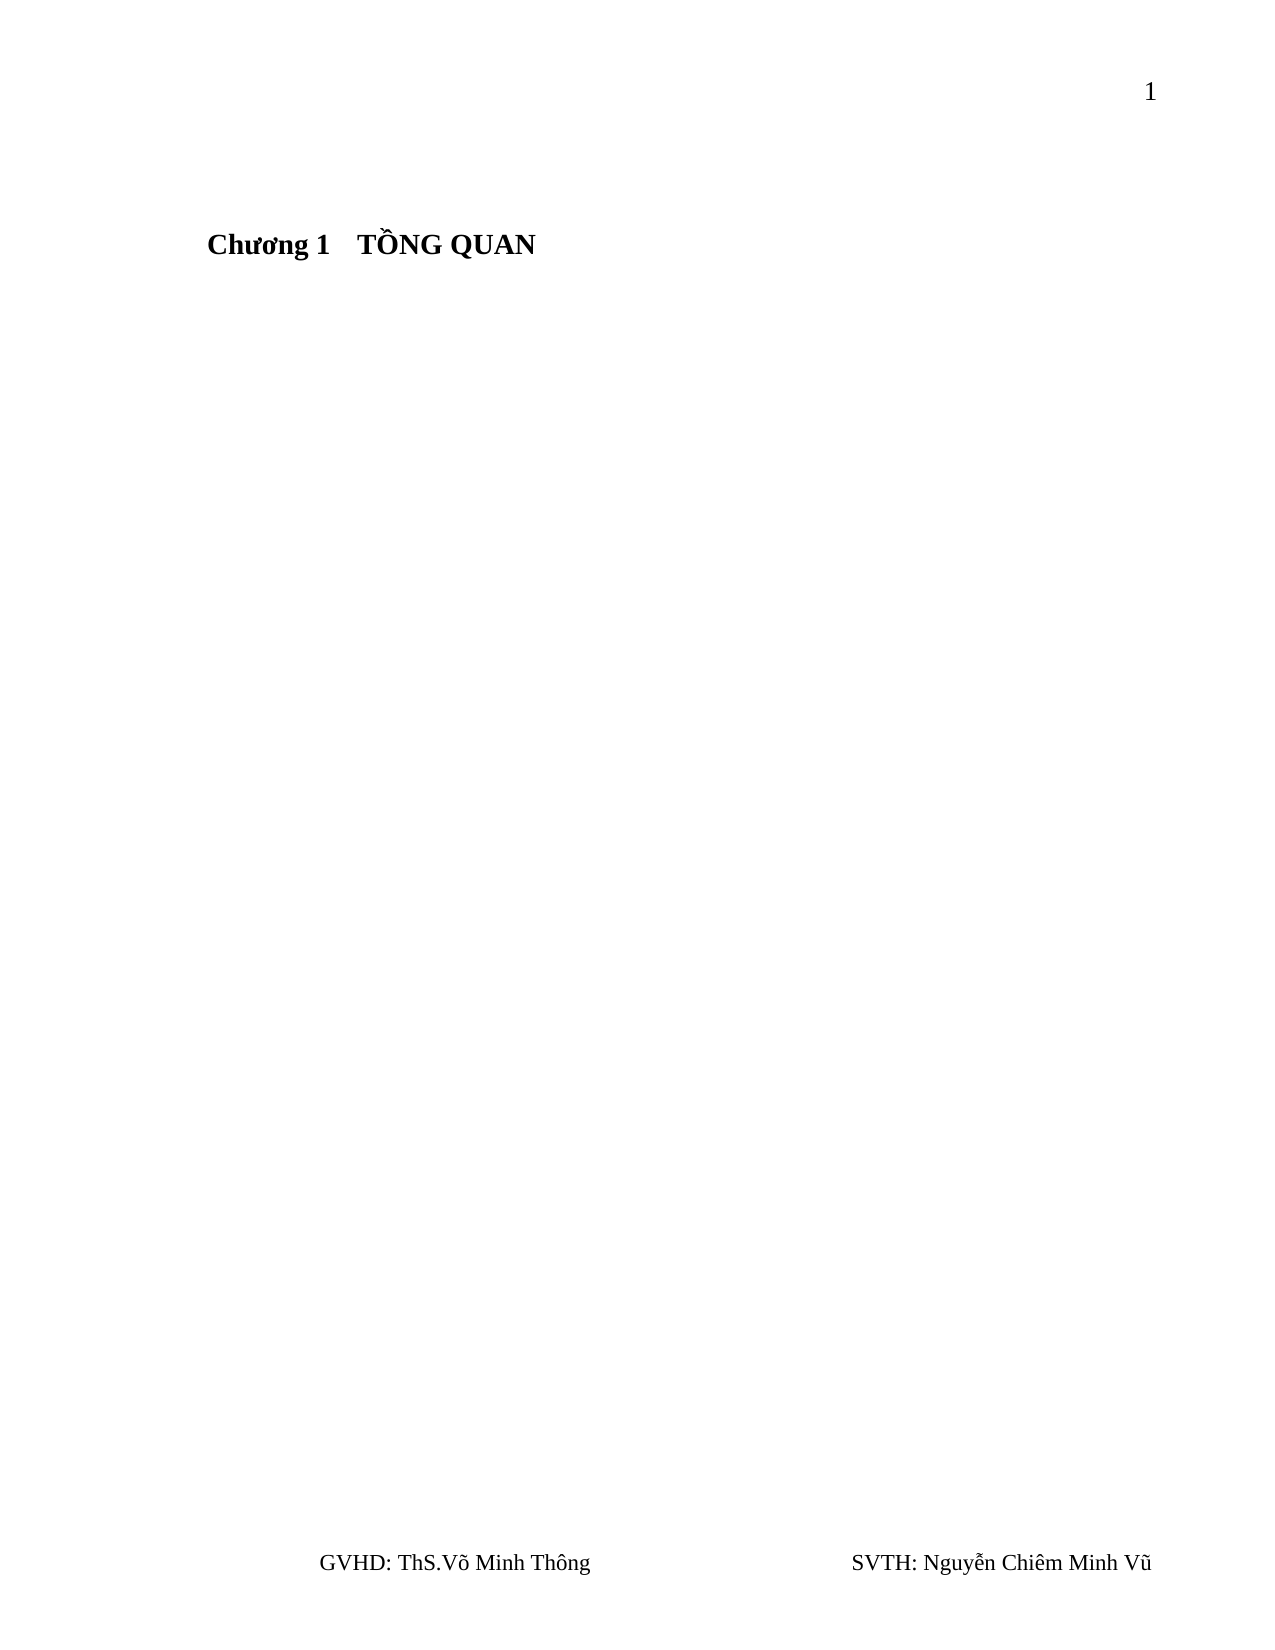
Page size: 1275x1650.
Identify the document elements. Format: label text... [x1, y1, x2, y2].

subtitle TỒNG QUAN [207, 227, 1157, 261]
